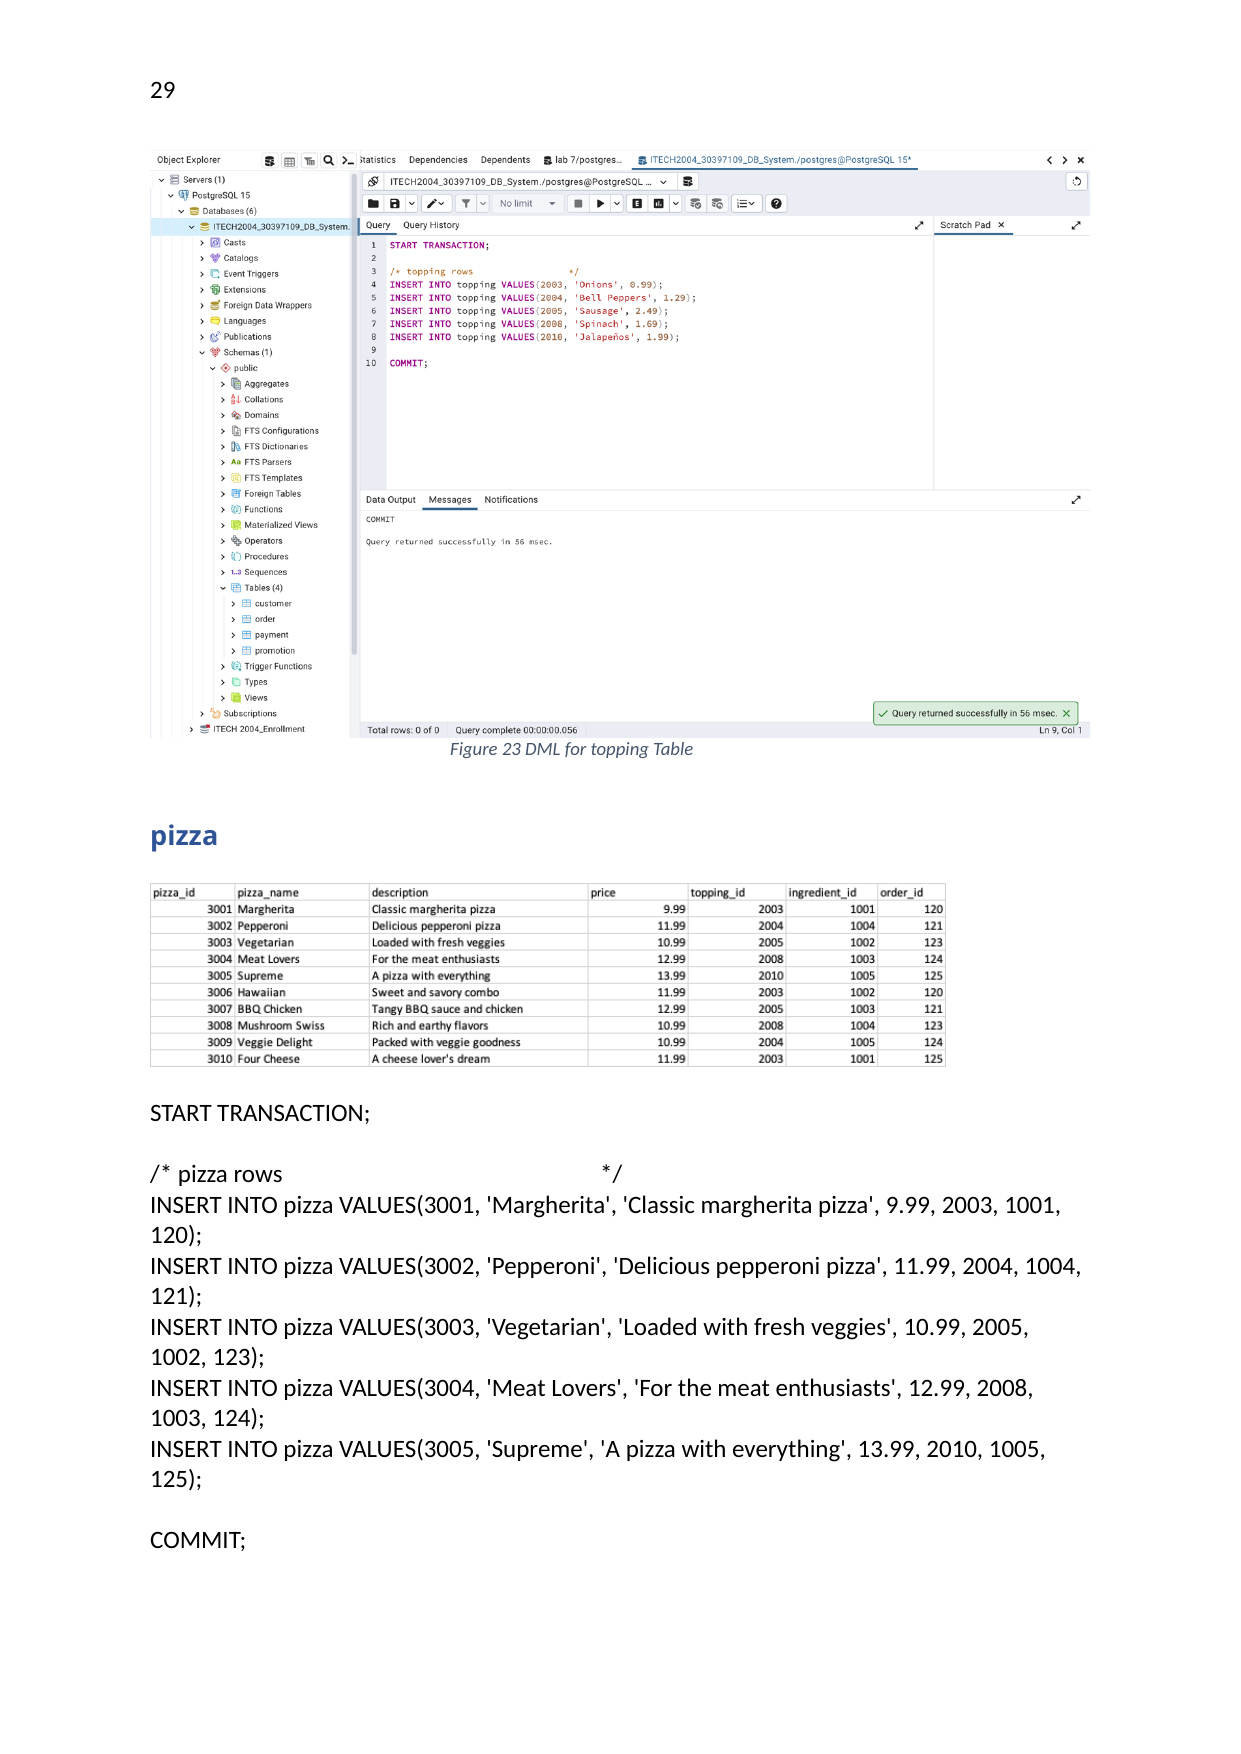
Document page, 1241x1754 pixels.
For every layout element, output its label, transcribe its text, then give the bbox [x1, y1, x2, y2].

text INSERT INTO pizza VALUES(3001, 'Margherita', 'Classic margherita pizza', 9.99, 2003, 1001, 120); [150, 1189, 1090, 1250]
text /* pizza rows */ [150, 1158, 1090, 1189]
text Figure 23 DML for topping Table [150, 738, 1090, 761]
picture [150, 150, 1091, 738]
text INSERT INTO pizza VALUES(3004, 'Meat Lovers', 'For the meat enthusiasts', 12.99, 2008, 1003, 124); [150, 1372, 1090, 1433]
subtitle pizza [150, 816, 1090, 853]
text INSERT INTO pizza VALUES(3003, 'Vegetarian', 'Loaded with fresh veggies', 10.99, 2005, 1002, 123); [150, 1311, 1090, 1372]
text START TRANSACTION; [150, 1097, 1090, 1128]
picture [150, 883, 946, 1067]
text INSERT INTO pizza VALUES(3005, 'Supreme', 'A pizza with everything', 13.99, 2010, 1005, 125); [150, 1433, 1090, 1494]
text INSERT INTO pizza VALUES(3002, 'Pepperoni', 'Delicious pepperoni pizza', 11.99, 2004, 1004, 121); [150, 1250, 1090, 1311]
text COMMIT; [150, 1524, 1090, 1555]
